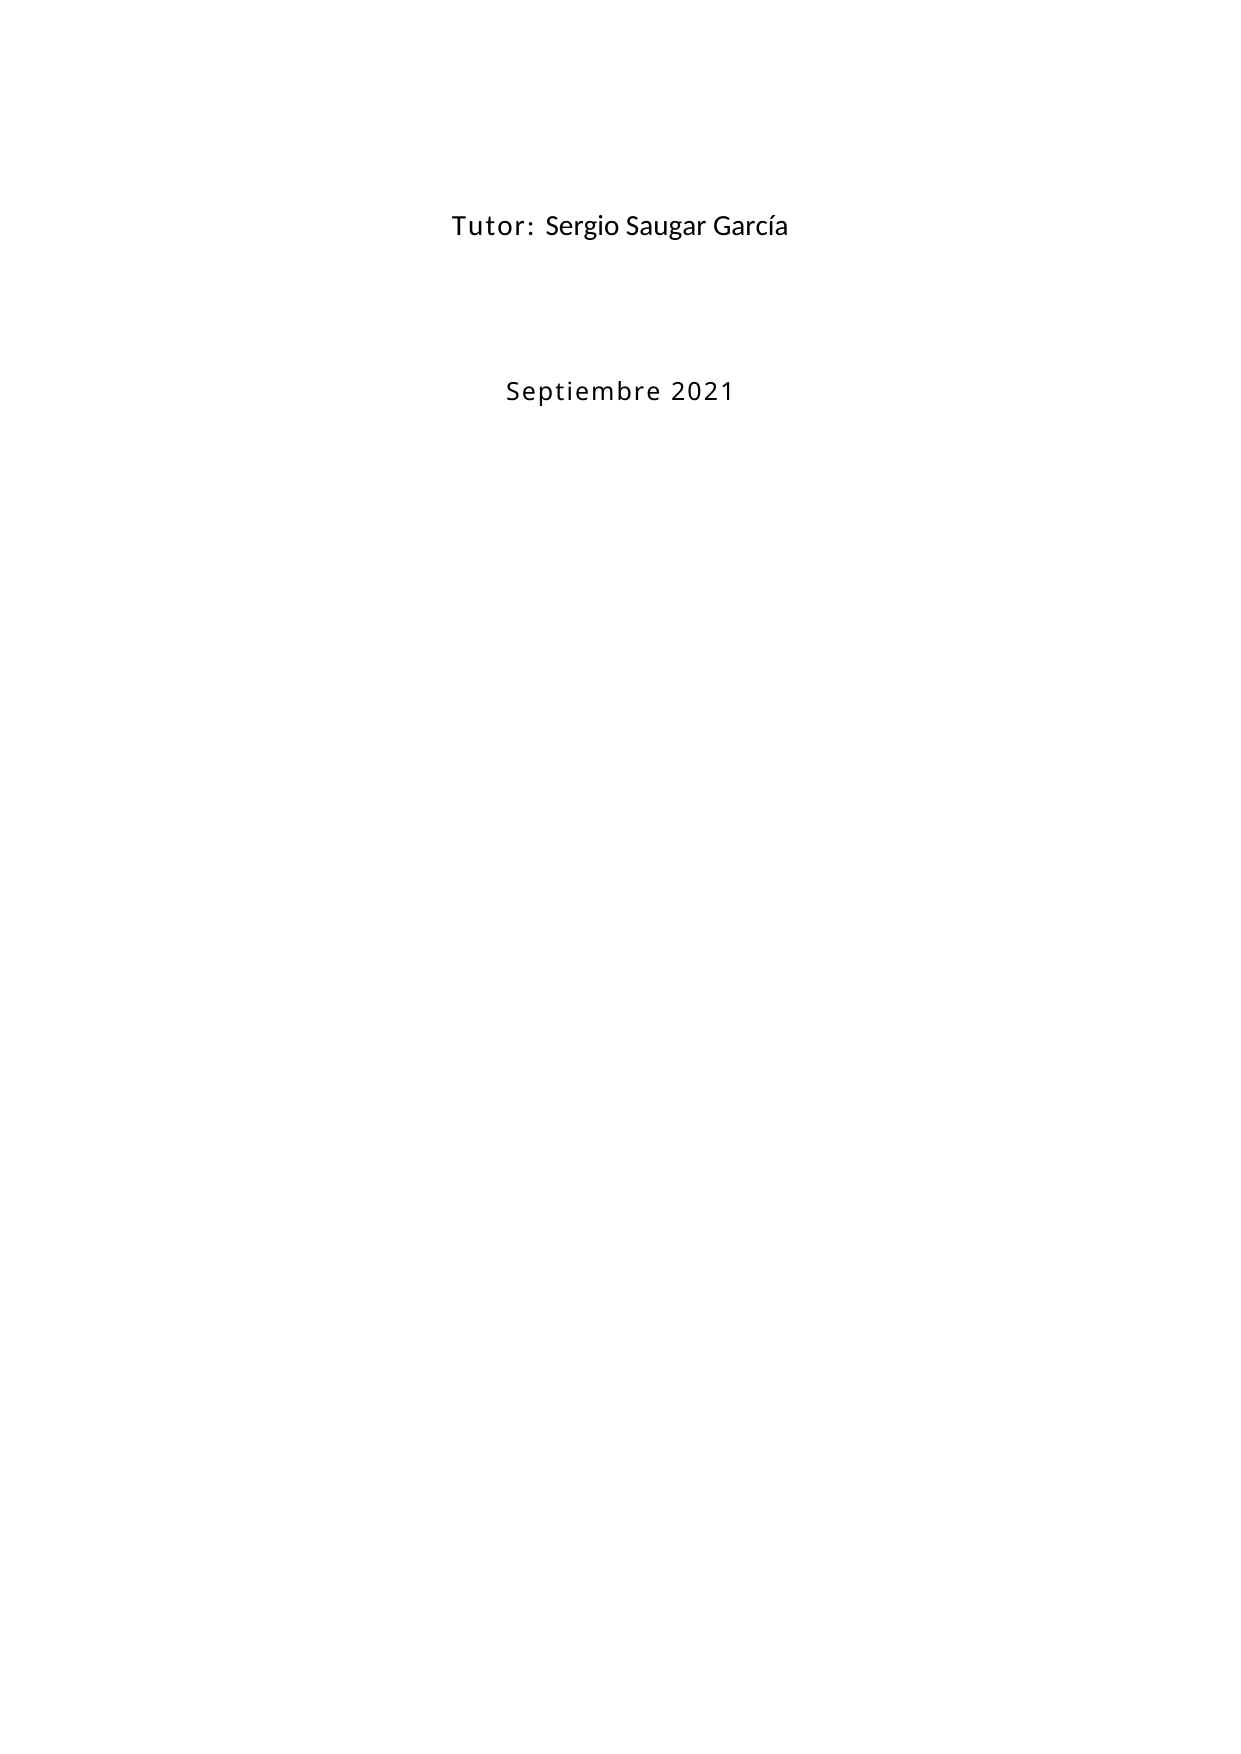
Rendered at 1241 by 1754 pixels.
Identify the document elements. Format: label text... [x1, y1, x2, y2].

text Tutor: Sergio Saugar García [177, 207, 1063, 242]
text Septiembre 2021 [177, 374, 1063, 408]
